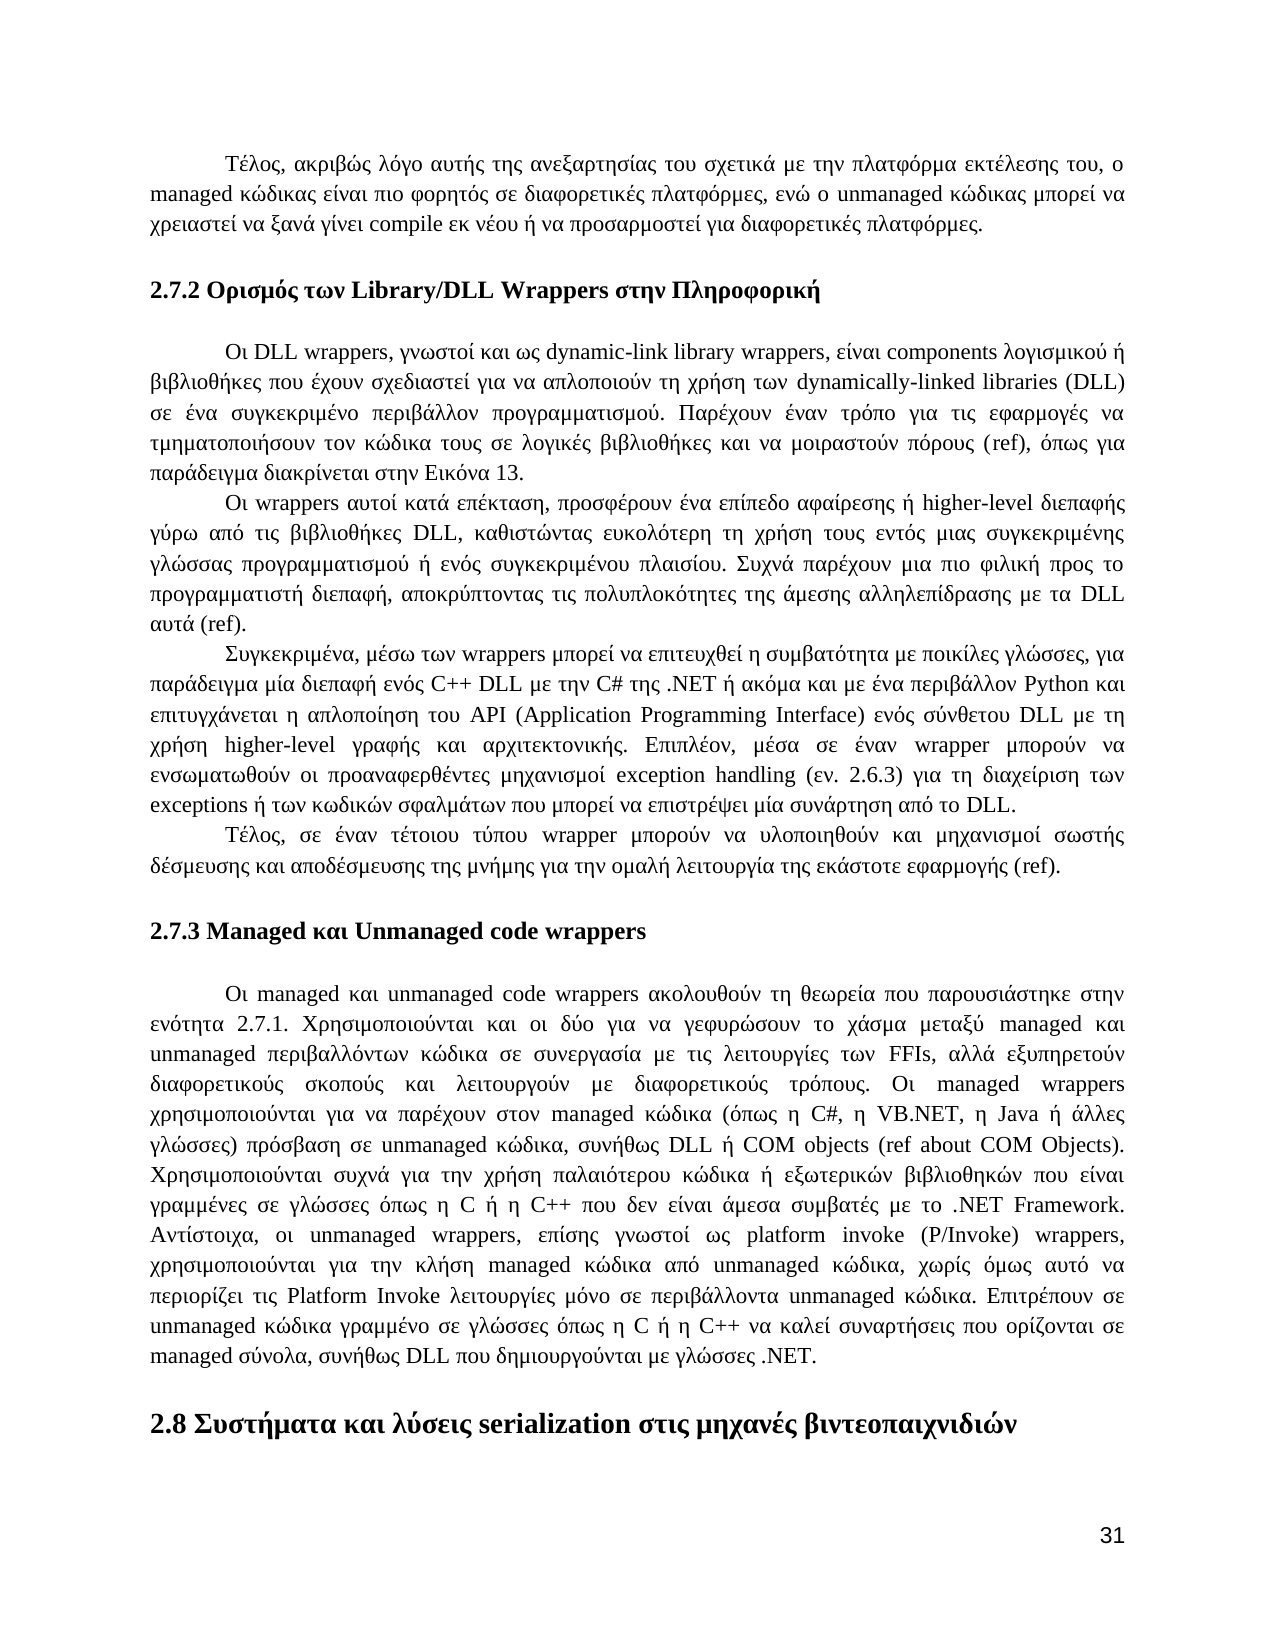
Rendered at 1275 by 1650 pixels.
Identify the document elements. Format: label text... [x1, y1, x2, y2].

text Οι DLL wrappers, γνωστοί και ως dynamic-link library wrappers, είναι components λογισμικού ή βιβλιοθήκες που έχουν σχεδιαστεί για να απλοποιούν τη χρήση των dynamically-linked libraries (DLL) σε ένα συγκεκριμένο περιβάλλον προγραμματισμού. Παρέχουν έναν τρόπο για τις εφαρμογές να τμηματοποιήσουν τον κώδικα τους σε λογικές βιβλιοθήκες και να μοιραστούν πόρους (ref), όπως για παράδειγμα διακρίνεται στην Εικόνα 13. [150, 338, 1125, 485]
subtitle 2.7.2 Ορισμός των Library/DLL Wrappers στην Πληροφορική [150, 275, 1125, 304]
text Τέλος, ακριβώς λόγο αυτής της ανεξαρτησίας του σχετικά με την πλατφόρμα εκτέλεσης του, ο managed κώδικας είναι πιο φορητός σε διαφορετικές πλατφόρμες, ενώ ο unmanaged κώδικας μπορεί να χρειαστεί να ξανά γίνει compile εκ νέου ή να προσαρμοστεί για διαφορετικές πλατφόρμες. [150, 150, 1125, 237]
text Οι wrappers αυτοί κατά επέκταση, προσφέρουν ένα επίπεδο αφαίρεσης ή higher-level διεπαφής γύρω από τις βιβλιοθήκες DLL, καθιστώντας ευκολότερη τη χρήση τους εντός μιας συγκεκριμένης γλώσσας προγραμματισμού ή ενός συγκεκριμένου πλαισίου. Συχνά παρέχουν μια πιο φιλική προς το προγραμματιστή διεπαφή, αποκρύπτοντας τις πολυπλοκότητες της άμεσης αλληλεπίδρασης με τα DLL αυτά (ref). [150, 489, 1125, 636]
text Τέλος, σε έναν τέτοιου τύπου wrapper μπορούν να υλοποιηθούν και μηχανισμοί σωστής δέσμευσης και αποδέσμευσης της μνήμης για την ομαλή λειτουργία της εκάστοτε εφαρμογής (ref). [150, 822, 1125, 878]
text Συγκεκριμένα, μέσω των wrappers μπορεί να επιτευχθεί η συμβατότητα με ποικίλες γλώσσες, για παράδειγμα μία διεπαφή ενός C++ DLL με την C# της .ΝΕΤ ή ακόμα και με ένα περιβάλλον Python και επιτυγχάνεται η απλοποίηση του API (Application Programming Interface) ενός σύνθετου DLL με τη χρήση higher-level γραφής και αρχιτεκτονικής. Επιπλέον, μέσα σε έναν wrapper μπορούν να ενσωματωθούν οι προαναφερθέντες μηχανισμοί exception handling (εν. 2.6.3) για τη διαχείριση των exceptions ή των κωδικών σφαλμάτων που μπορεί να επιστρέψει μία συνάρτηση από το DLL. [150, 640, 1125, 818]
subtitle 2.7.3 Managed και Unmanaged code wrappers [150, 916, 1125, 945]
subtitle 2.8 Συστήματα και λύσεις serialization στις μηχανές βιντεοπαιχνιδιών [150, 1407, 1125, 1440]
text Οι managed και unmanaged code wrappers ακολουθούν τη θεωρεία που παρουσιάστηκε στην ενότητα 2.7.1. Χρησιμοποιούνται και οι δύο για να γεφυρώσουν το χάσμα μεταξύ managed και unmanaged περιβαλλόντων κώδικα σε συνεργασία με τις λειτουργίες των FFIs, αλλά εξυπηρετούν διαφορετικούς σκοπούς και λειτουργούν με διαφορετικούς τρόπους. Οι managed wrappers χρησιμοποιούνται για να παρέχουν στον managed κώδικα (όπως η C#, η VB.NET, η Java ή άλλες γλώσσες) πρόσβαση σε unmanaged κώδικα, συνήθως DLL ή COM objects (ref about COM Objects). Χρησιμοποιούνται συχνά για την χρήση παλαιότερου κώδικα ή εξωτερικών βιβλιοθηκών που είναι γραμμένες σε γλώσσες όπως η C ή η C++ που δεν είναι άμεσα συμβατές με το .NET Framework. Αντίστοιχα, οι unmanaged wrappers, επίσης γνωστοί ως platform invoke (P/Invoke) wrappers, χρησιμοποιούνται για την κλήση managed κώδικα από unmanaged κώδικα, χωρίς όμως αυτό να περιορίζει τις Platform Invoke λειτουργίες μόνο σε περιβάλλοντα unmanaged κώδικα. Επιτρέπουν σε unmanaged κώδικα γραμμένο σε γλώσσες όπως η C ή η C++ να καλεί συναρτήσεις που ορίζονται σε managed σύνολα, συνήθως DLL που δημιουργούνται με γλώσσες .NET. [150, 979, 1125, 1368]
